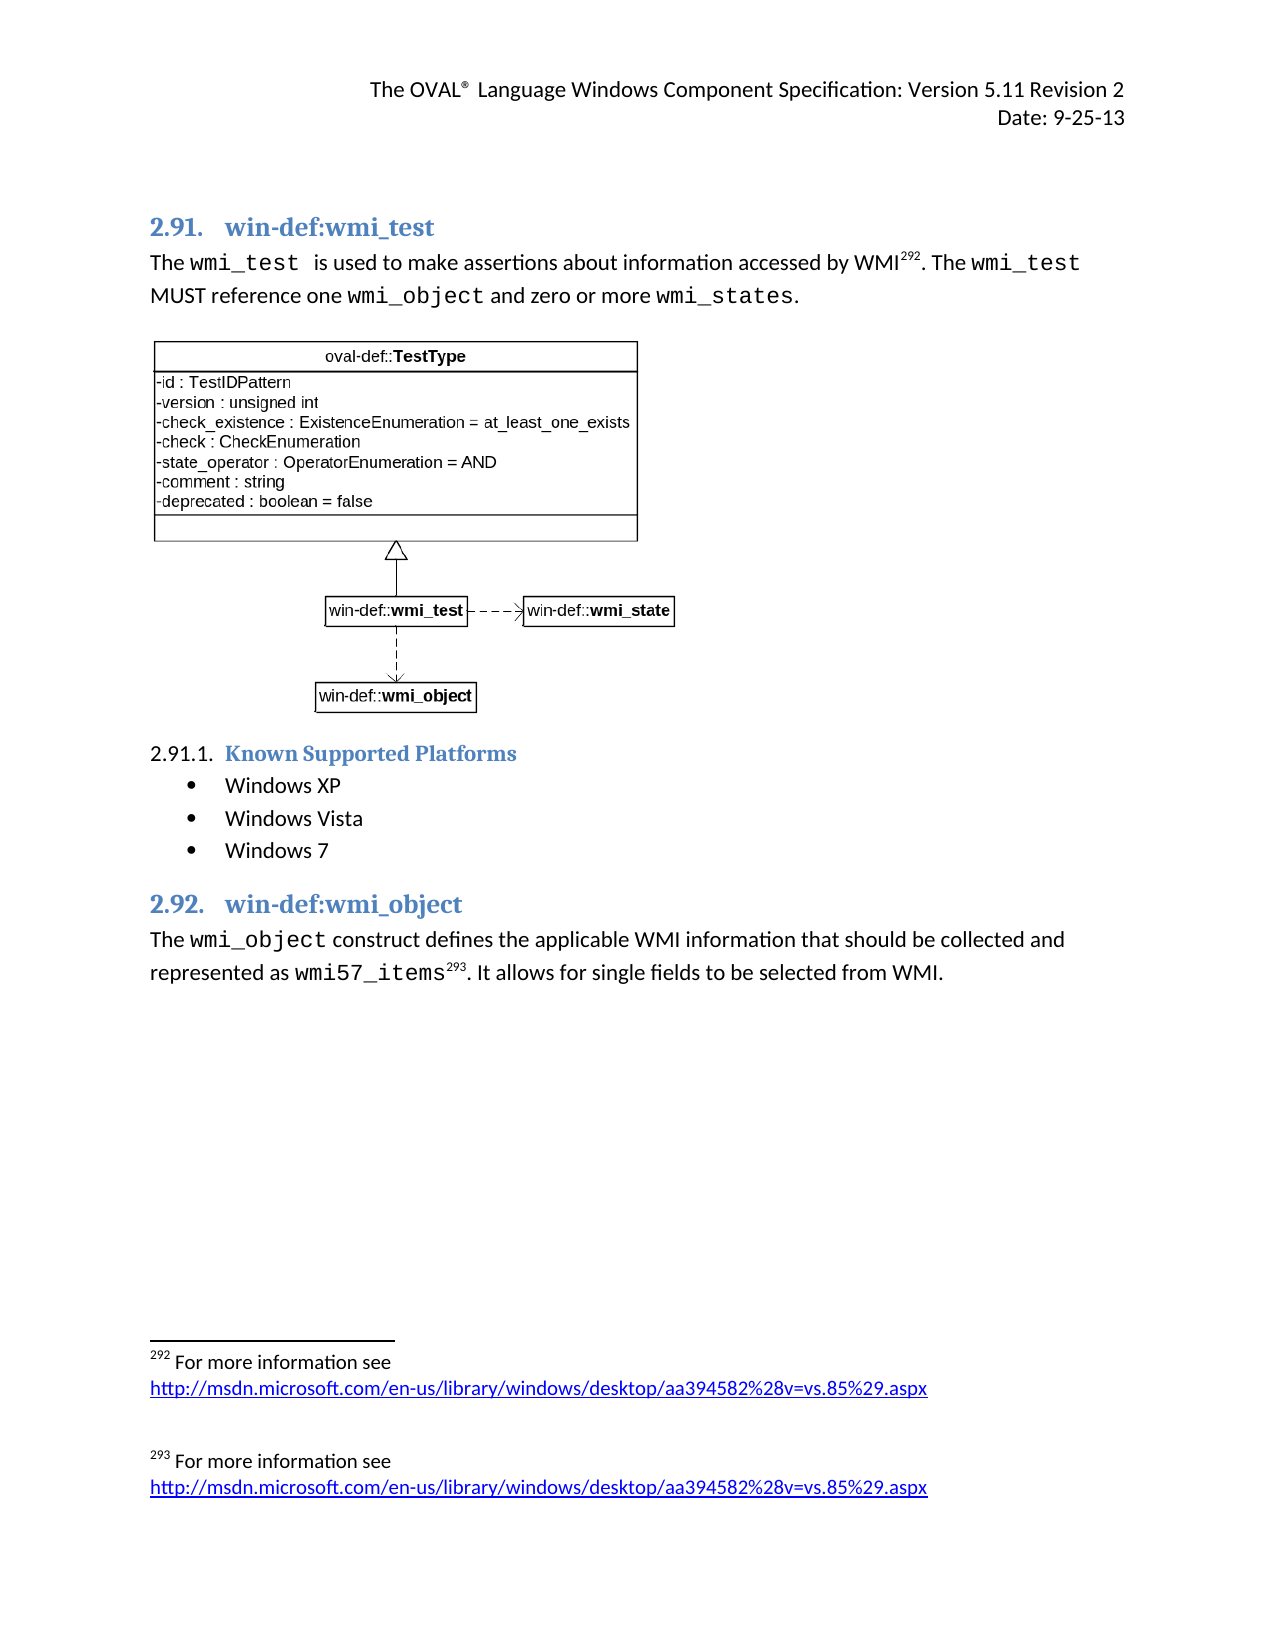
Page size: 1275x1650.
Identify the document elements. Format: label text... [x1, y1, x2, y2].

list Windows 7 [187, 836, 1125, 864]
subtitle win-def:wmi_object [150, 889, 1125, 920]
subtitle Known Supported Platforms [150, 739, 1125, 767]
text The wmi_object construct defines the applicable WMI information that should be collected and represented as wmi57_items. It allows for single fields to be selected from WMI. [150, 925, 1125, 987]
subtitle win-def:wmi_test [150, 212, 1125, 243]
list Windows XP [187, 772, 1125, 800]
text The wmi_test is used to make assertions about information accessed by WMI. The wmi_test MUST reference one wmi_object and zero or more wmi_states. [150, 248, 1125, 714]
list Windows Vista [187, 804, 1125, 832]
